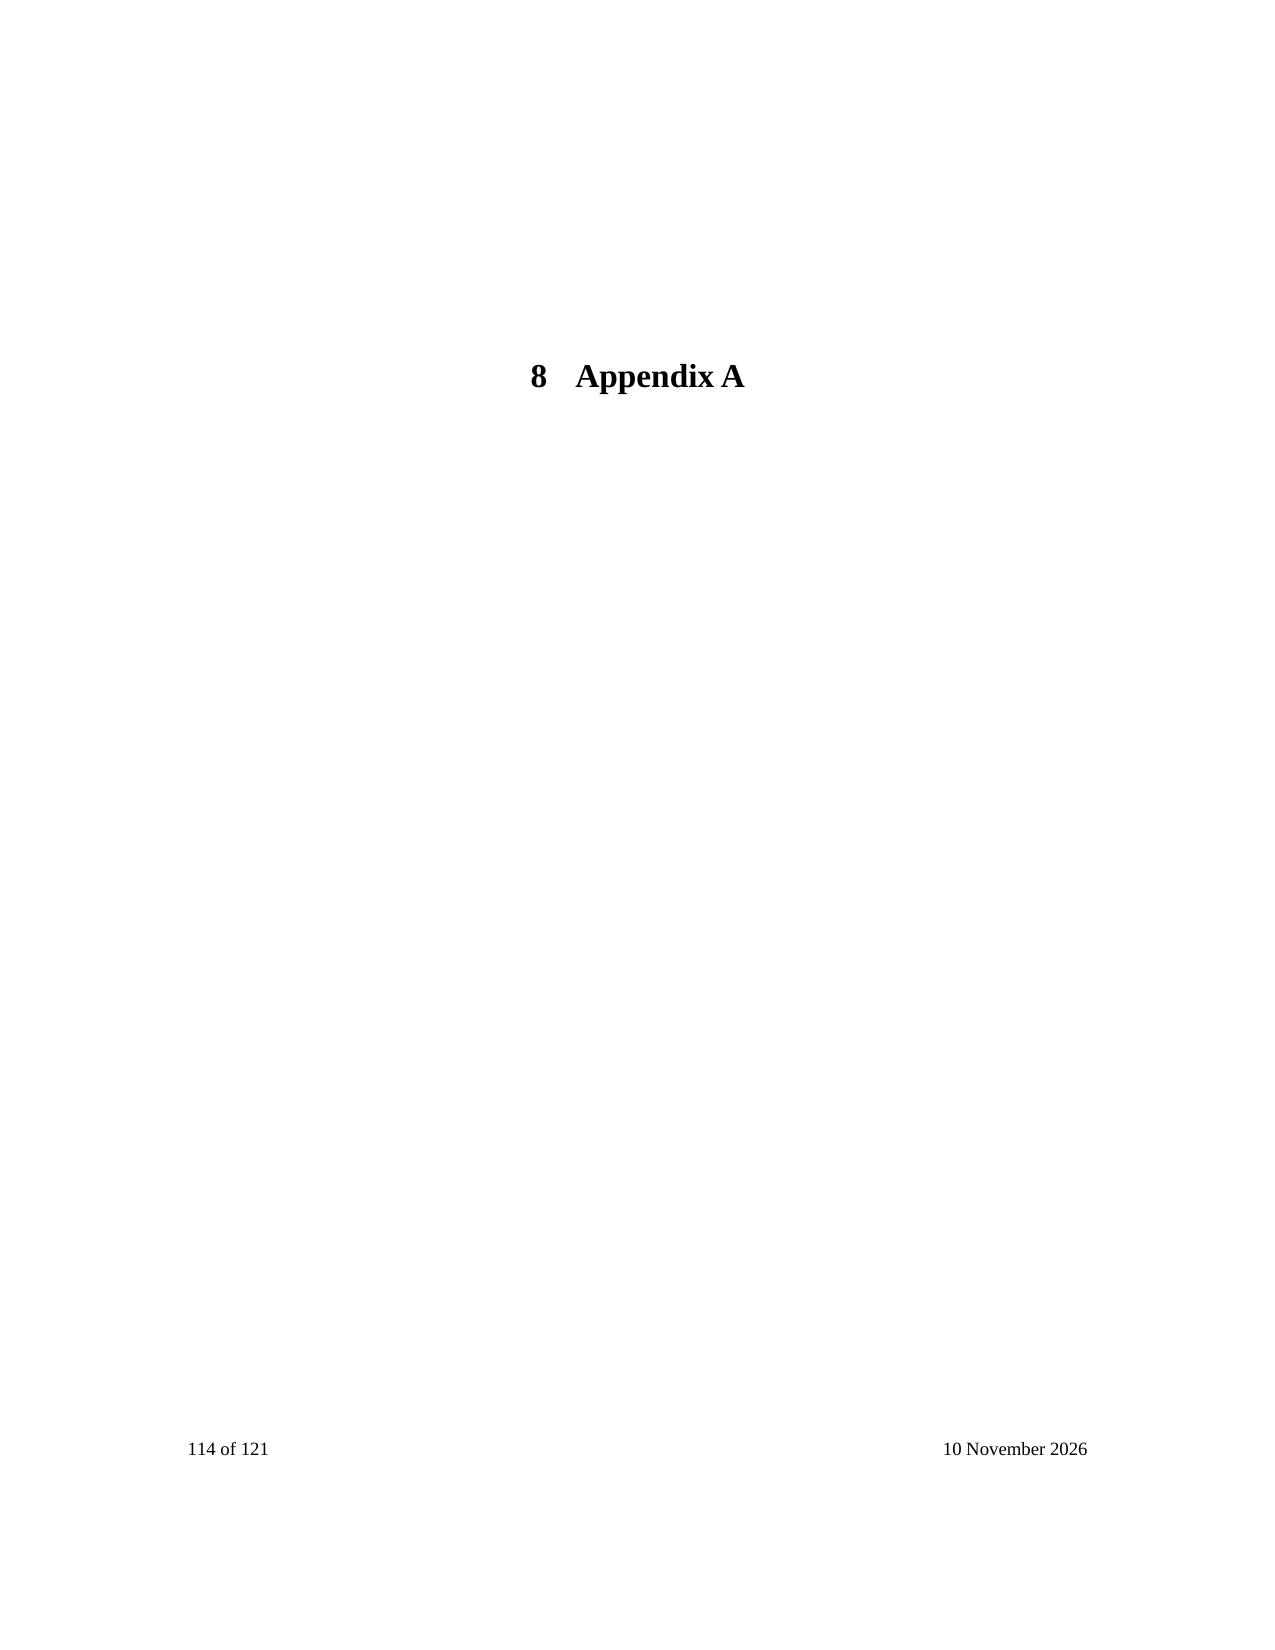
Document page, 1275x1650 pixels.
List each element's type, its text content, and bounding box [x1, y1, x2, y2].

subtitle Appendix A [187, 356, 1087, 394]
